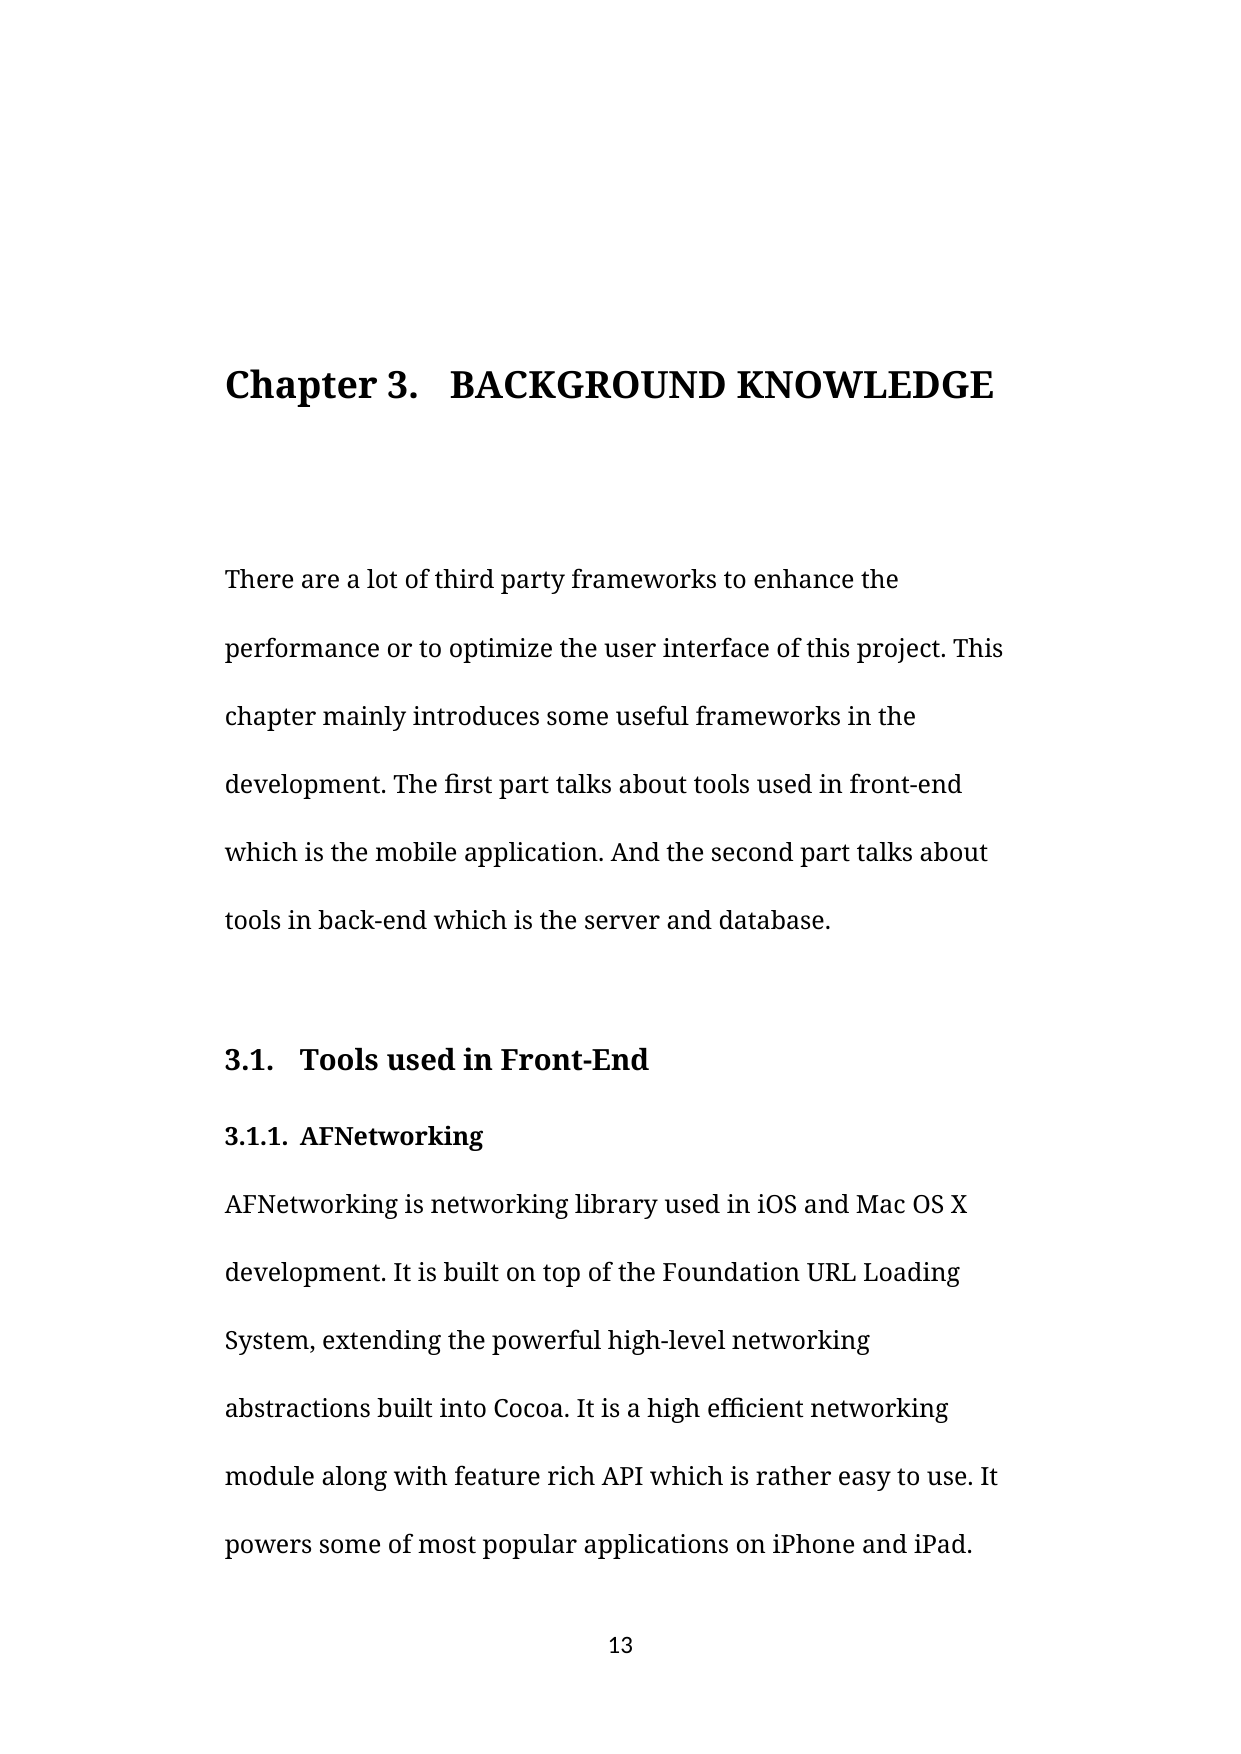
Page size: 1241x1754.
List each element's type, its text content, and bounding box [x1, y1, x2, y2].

list BACKGROUND KNOWLEDGE [224, 358, 1016, 409]
text There are a lot of third party frameworks to enhance the performance or to optimize the user interface of this project. This chapter mainly introduces some useful frameworks in the development. The first part talks about tools used in front-end which is the mobile application. And the second part talks about tools in back-end which is the server and database. [224, 562, 1016, 937]
list Tools used in Front-End [224, 1039, 1016, 1079]
list AFNetworking [224, 1118, 1016, 1152]
text AFNetworking is networking library used in iOS and Mac OS X development. It is built on top of the Foundation URL Loading System, extending the powerful high-level networking abstractions built into Cocoa. It is a high efficient networking module along with feature rich API which is rather easy to use. It powers some of most popular applications on iPhone and iPad. [224, 1186, 1016, 1561]
